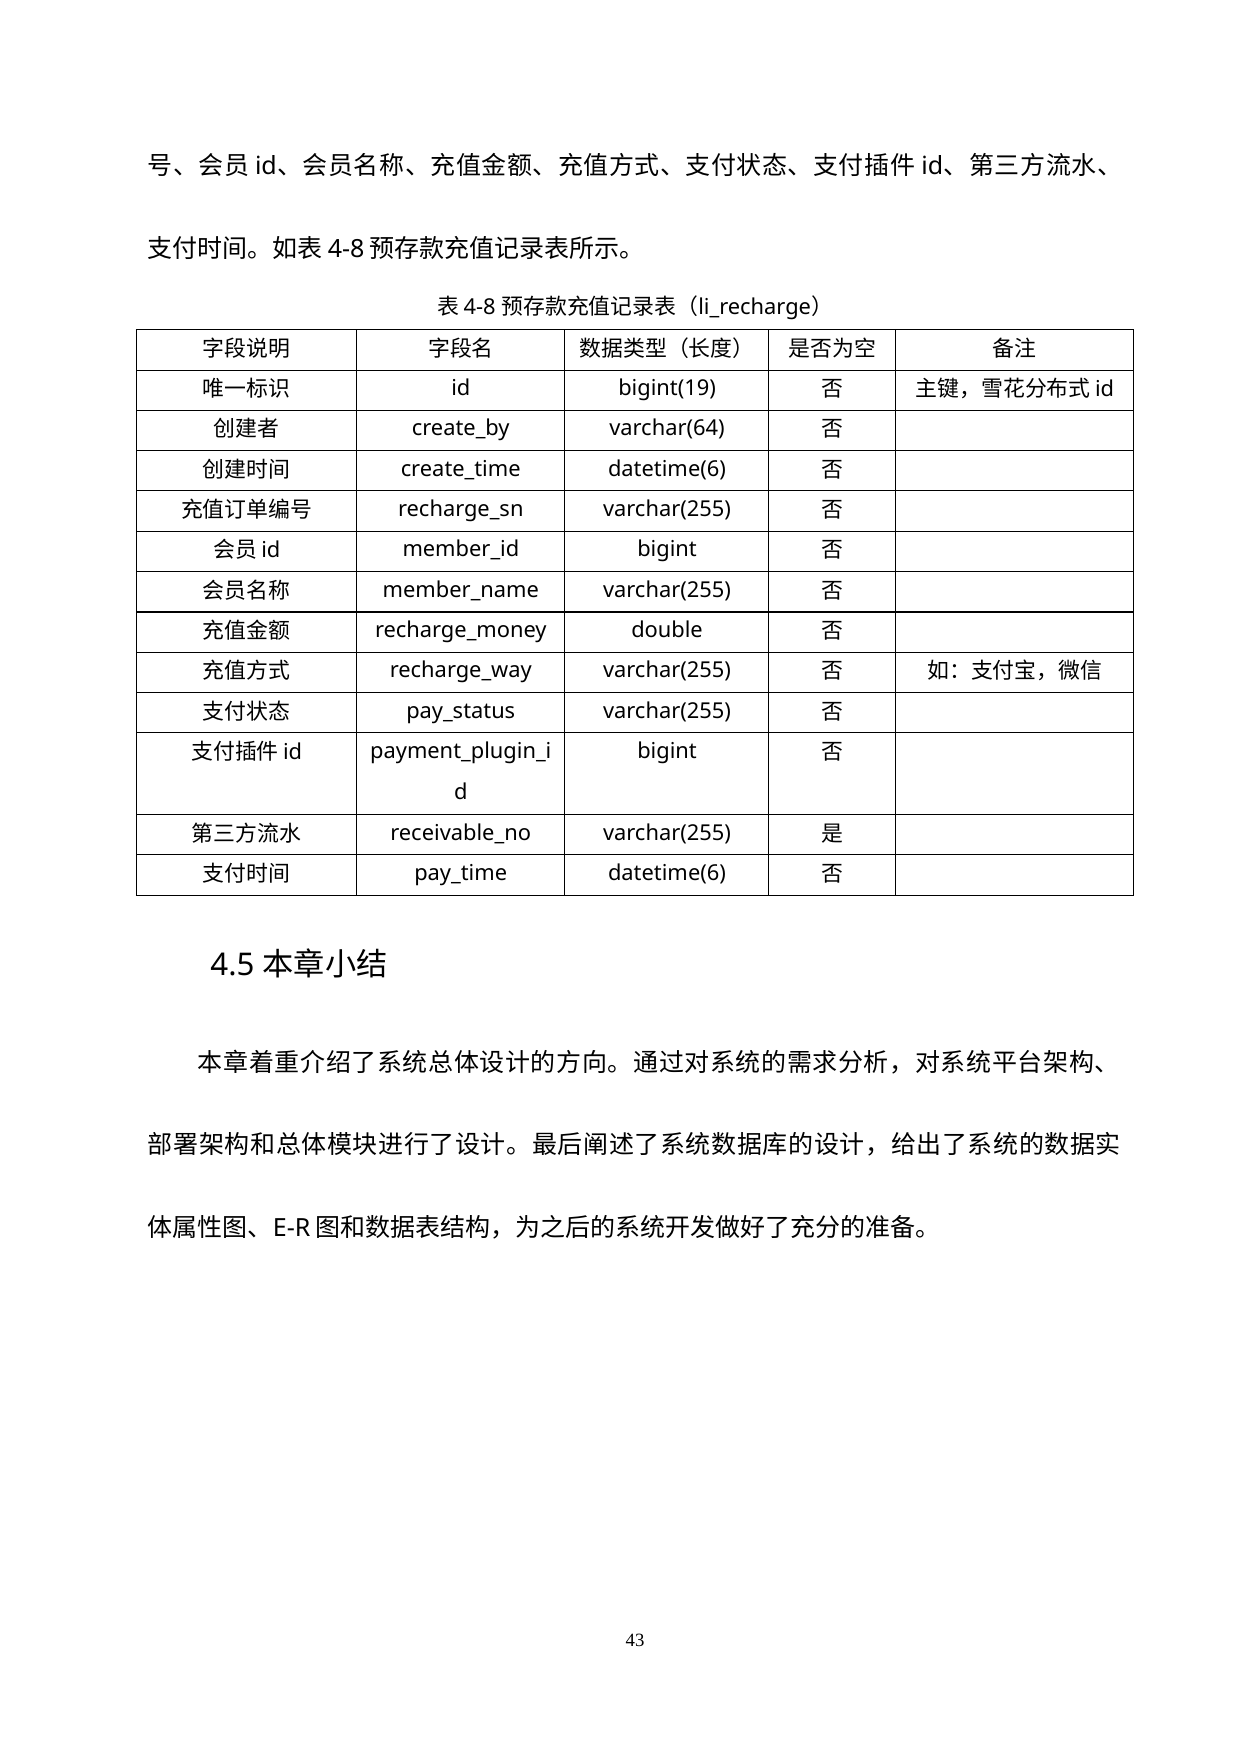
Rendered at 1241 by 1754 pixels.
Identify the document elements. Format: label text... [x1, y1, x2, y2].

table_cell 创建者 [137, 411, 356, 450]
table_header 字段名 [357, 330, 564, 369]
table_cell bigint [565, 532, 768, 571]
table_cell [896, 733, 1133, 814]
table_header 备注 [896, 330, 1133, 369]
table_cell varchar(255) [565, 491, 768, 531]
table_cell double [565, 613, 768, 652]
table_cell member_id [357, 532, 564, 571]
table_cell 支付状态 [137, 693, 356, 732]
table_cell [896, 411, 1133, 450]
table_cell recharge_way [357, 653, 564, 692]
table_cell 否 [769, 491, 895, 531]
table_cell pay_time [357, 855, 564, 894]
table_cell datetime(6) [565, 451, 768, 490]
table_cell 唯一标识 [137, 371, 356, 410]
table_cell 否 [769, 653, 895, 692]
table_header 是否为空 [769, 330, 895, 369]
table_cell 否 [769, 572, 895, 611]
table_cell [896, 491, 1133, 531]
table_cell bigint(19) [565, 371, 768, 410]
table_cell create_time [357, 451, 564, 490]
table_cell varchar(255) [565, 572, 768, 611]
table_cell 支付时间 [137, 855, 356, 894]
table_cell 否 [769, 613, 895, 652]
table_cell 否 [769, 532, 895, 571]
table_cell [896, 855, 1133, 894]
subtitle 4.5 本章小结 [148, 928, 1122, 994]
table_cell [896, 532, 1133, 571]
text 表4-8 预存款充值记录表（li_recharge） [148, 288, 1122, 321]
table_cell id [357, 371, 564, 410]
table_cell varchar(64) [565, 411, 768, 450]
table_header 数据类型（长度） [565, 330, 768, 369]
table_cell 是 [769, 815, 895, 854]
table_cell member_name [357, 572, 564, 611]
table_cell 充值金额 [137, 613, 356, 652]
table_cell payment_plugin_id [357, 733, 564, 814]
table_cell pay_status [357, 693, 564, 732]
table_cell [896, 572, 1133, 611]
table_cell 会员id [137, 532, 356, 571]
table_cell recharge_money [357, 613, 564, 652]
text 本章着重介绍了系统总体设计的方向。通过对系统的需求分析，对系统平台架构、部署架构和总体模块进行了设计。最后阐述了系统数据库的设计，给出了系统的数据实体属性图、E-R图和数据表结构，为之后的系统开发做好了充分的准备。 [148, 1027, 1122, 1258]
table_cell receivable_no [357, 815, 564, 854]
table_cell varchar(255) [565, 815, 768, 854]
table_cell 否 [769, 371, 895, 410]
table_cell [896, 815, 1133, 854]
table_cell 充值订单编号 [137, 491, 356, 531]
table_cell recharge_sn [357, 491, 564, 531]
table_cell 支付插件id [137, 733, 356, 814]
table_cell [896, 693, 1133, 732]
table_cell varchar(255) [565, 693, 768, 732]
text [148, 131, 1122, 279]
table_cell 充值方式 [137, 653, 356, 692]
table_cell [896, 613, 1133, 652]
table_cell 主键，雪花分布式id [896, 371, 1133, 410]
table_cell bigint [565, 733, 768, 814]
table_cell 会员名称 [137, 572, 356, 611]
table_cell 创建时间 [137, 451, 356, 490]
table_cell 第三方流水 [137, 815, 356, 854]
table_cell 否 [769, 693, 895, 732]
table_cell varchar(255) [565, 653, 768, 692]
table_cell datetime(6) [565, 855, 768, 894]
table_cell 否 [769, 733, 895, 814]
table_cell create_by [357, 411, 564, 450]
table_cell 如：支付宝，微信 [896, 653, 1133, 692]
table_cell 否 [769, 451, 895, 490]
table_cell 否 [769, 855, 895, 894]
table_cell [896, 451, 1133, 490]
table_cell 否 [769, 411, 895, 450]
table_header 字段说明 [137, 330, 356, 369]
